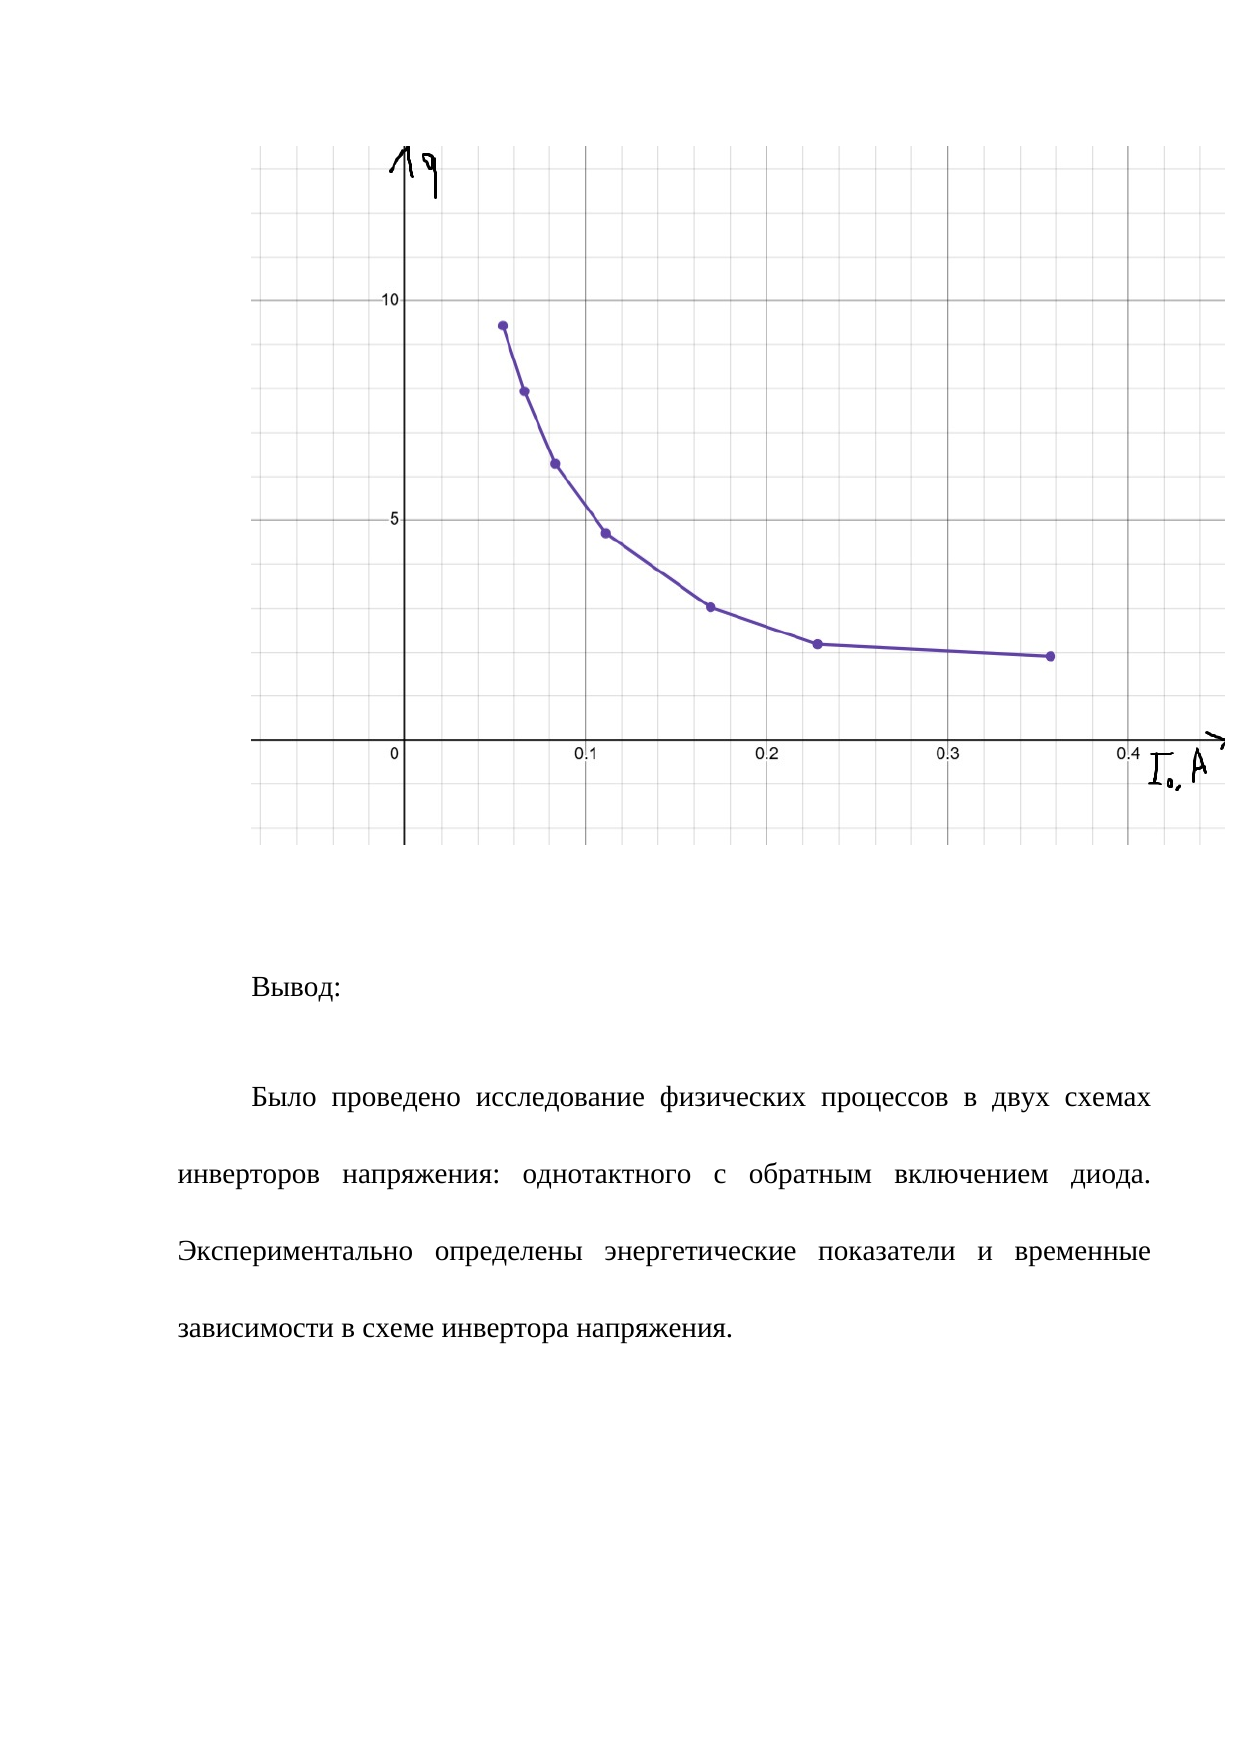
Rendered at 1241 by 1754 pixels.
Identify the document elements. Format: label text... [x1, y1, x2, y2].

picture [251, 146, 1225, 845]
list Было проведено исследование физических процессов в двух схемах инверторов напряжения: однотактного с обратным включением диода. Экспериментально определены энергетические показатели и временные зависимости в схеме инвертора напряжения. [177, 1036, 1152, 1343]
list Вывод: [177, 969, 1152, 1003]
